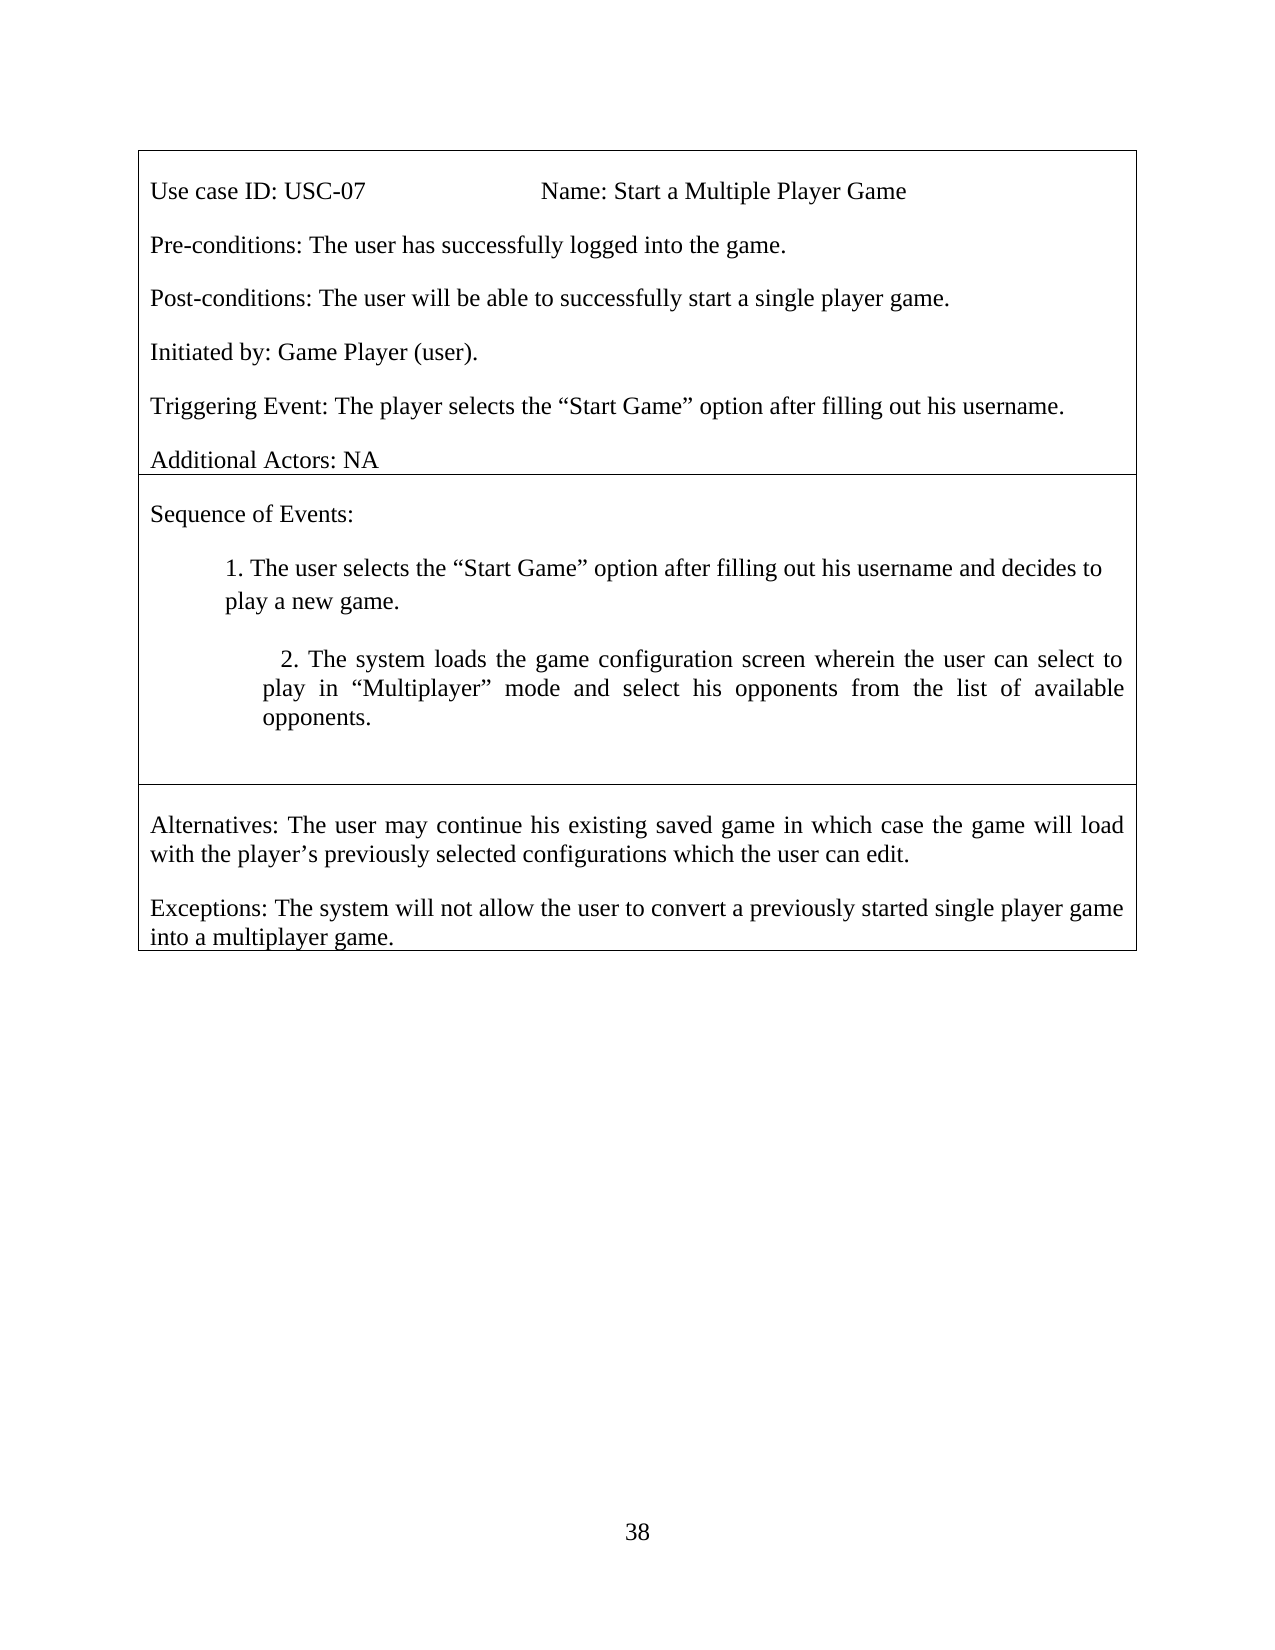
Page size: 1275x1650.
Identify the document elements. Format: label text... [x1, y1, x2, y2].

table_cell Alternatives: The user may continue his existing saved game in which case the game will load with the player’s previously selected configurations which the user can edit. Exceptions: The system will not allow the user to convert a previously started single player game into a multiplayer game. [139, 785, 1136, 950]
table_header Use case ID: USC-07 Name: Start a Multiple Player Game Pre-conditions: The user has successfully logged into the game. Post-conditions: The user will be able to successfully start a single player game. Initiated by: Game Player (user). Triggering Event: The player selects the “Start Game” option after filling out his username. Additional Actors: NA [139, 151, 1136, 473]
table_cell Sequence of Events: 1. The user selects the “Start Game” option after filling out his username and decides to play a new game. 2. The system loads the game configuration screen wherein the user can select to play in “Multiplayer” mode and select his opponents from the list of available opponents. [139, 475, 1136, 784]
